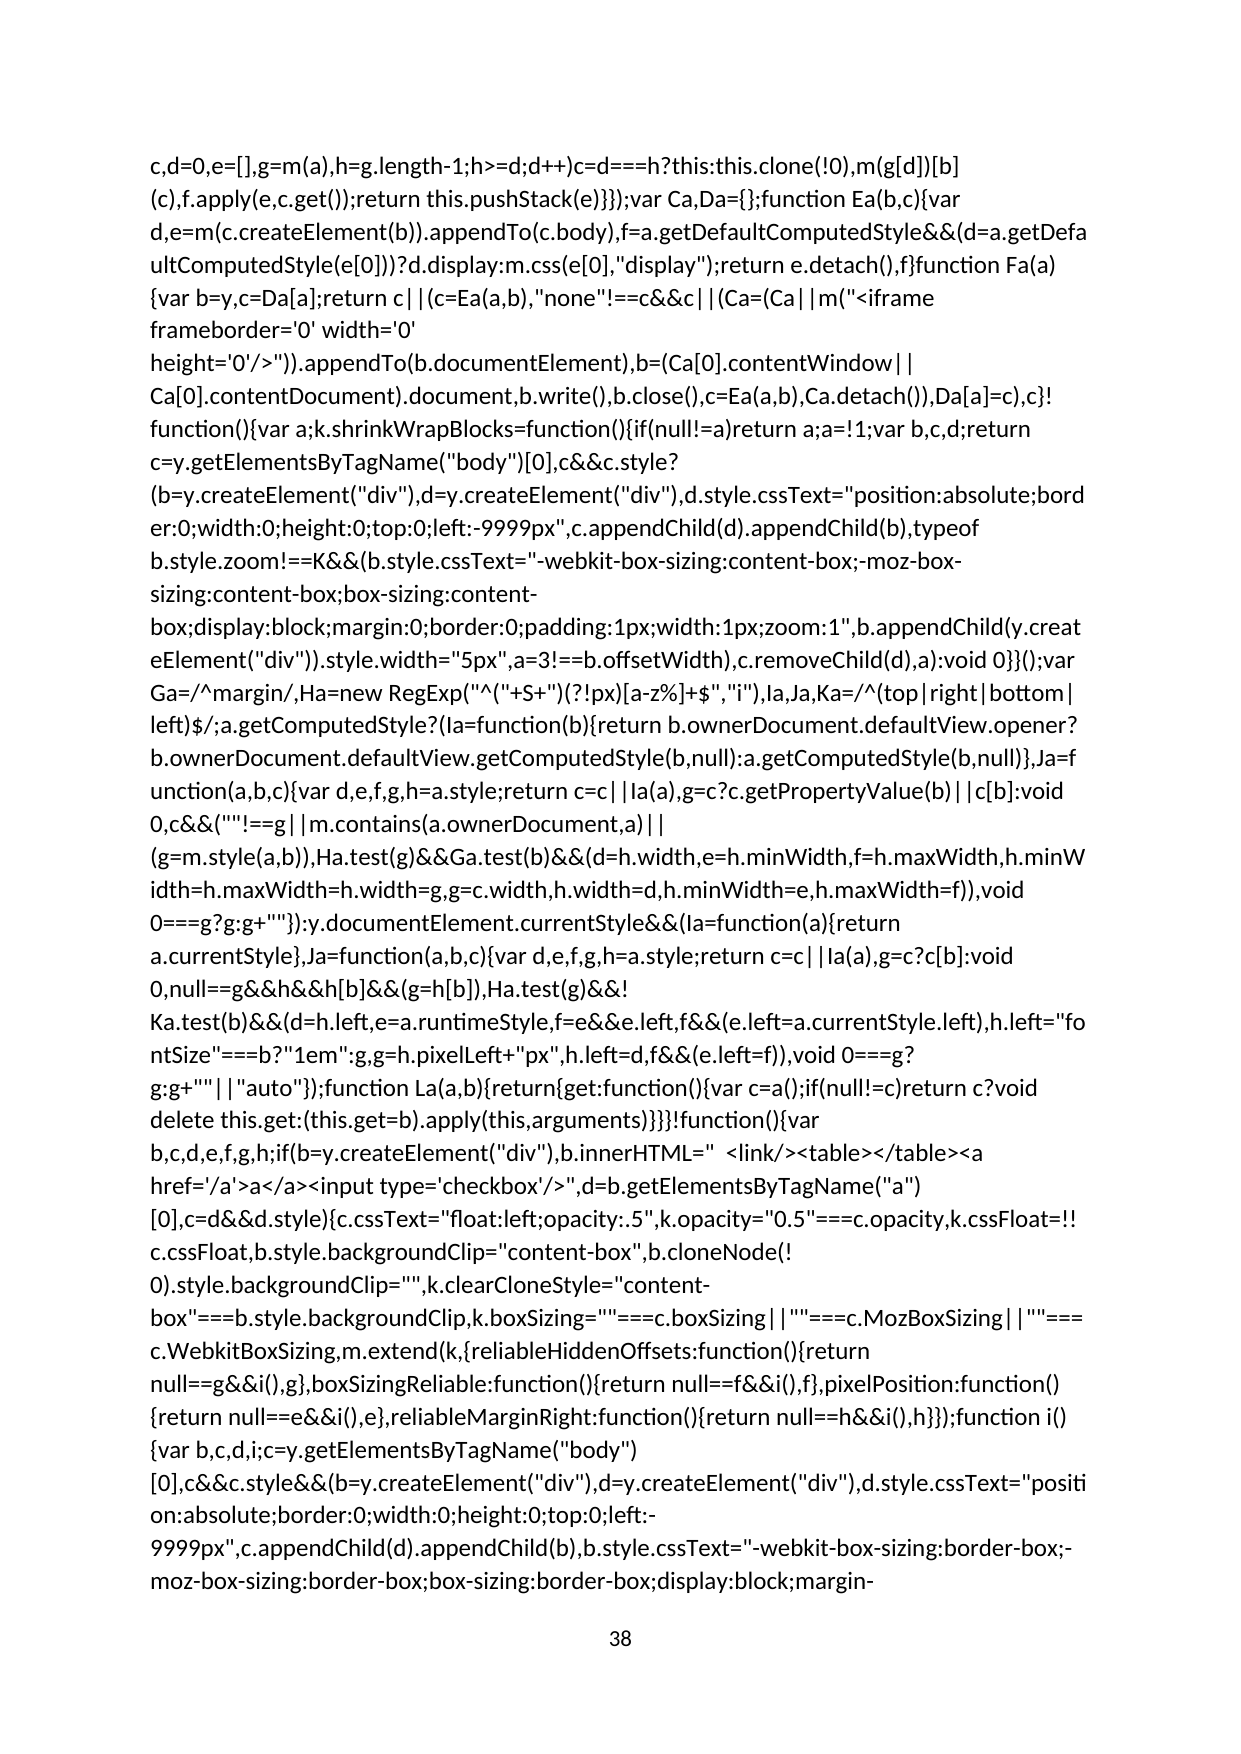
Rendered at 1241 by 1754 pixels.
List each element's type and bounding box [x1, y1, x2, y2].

text [150, 150, 1090, 1596]
